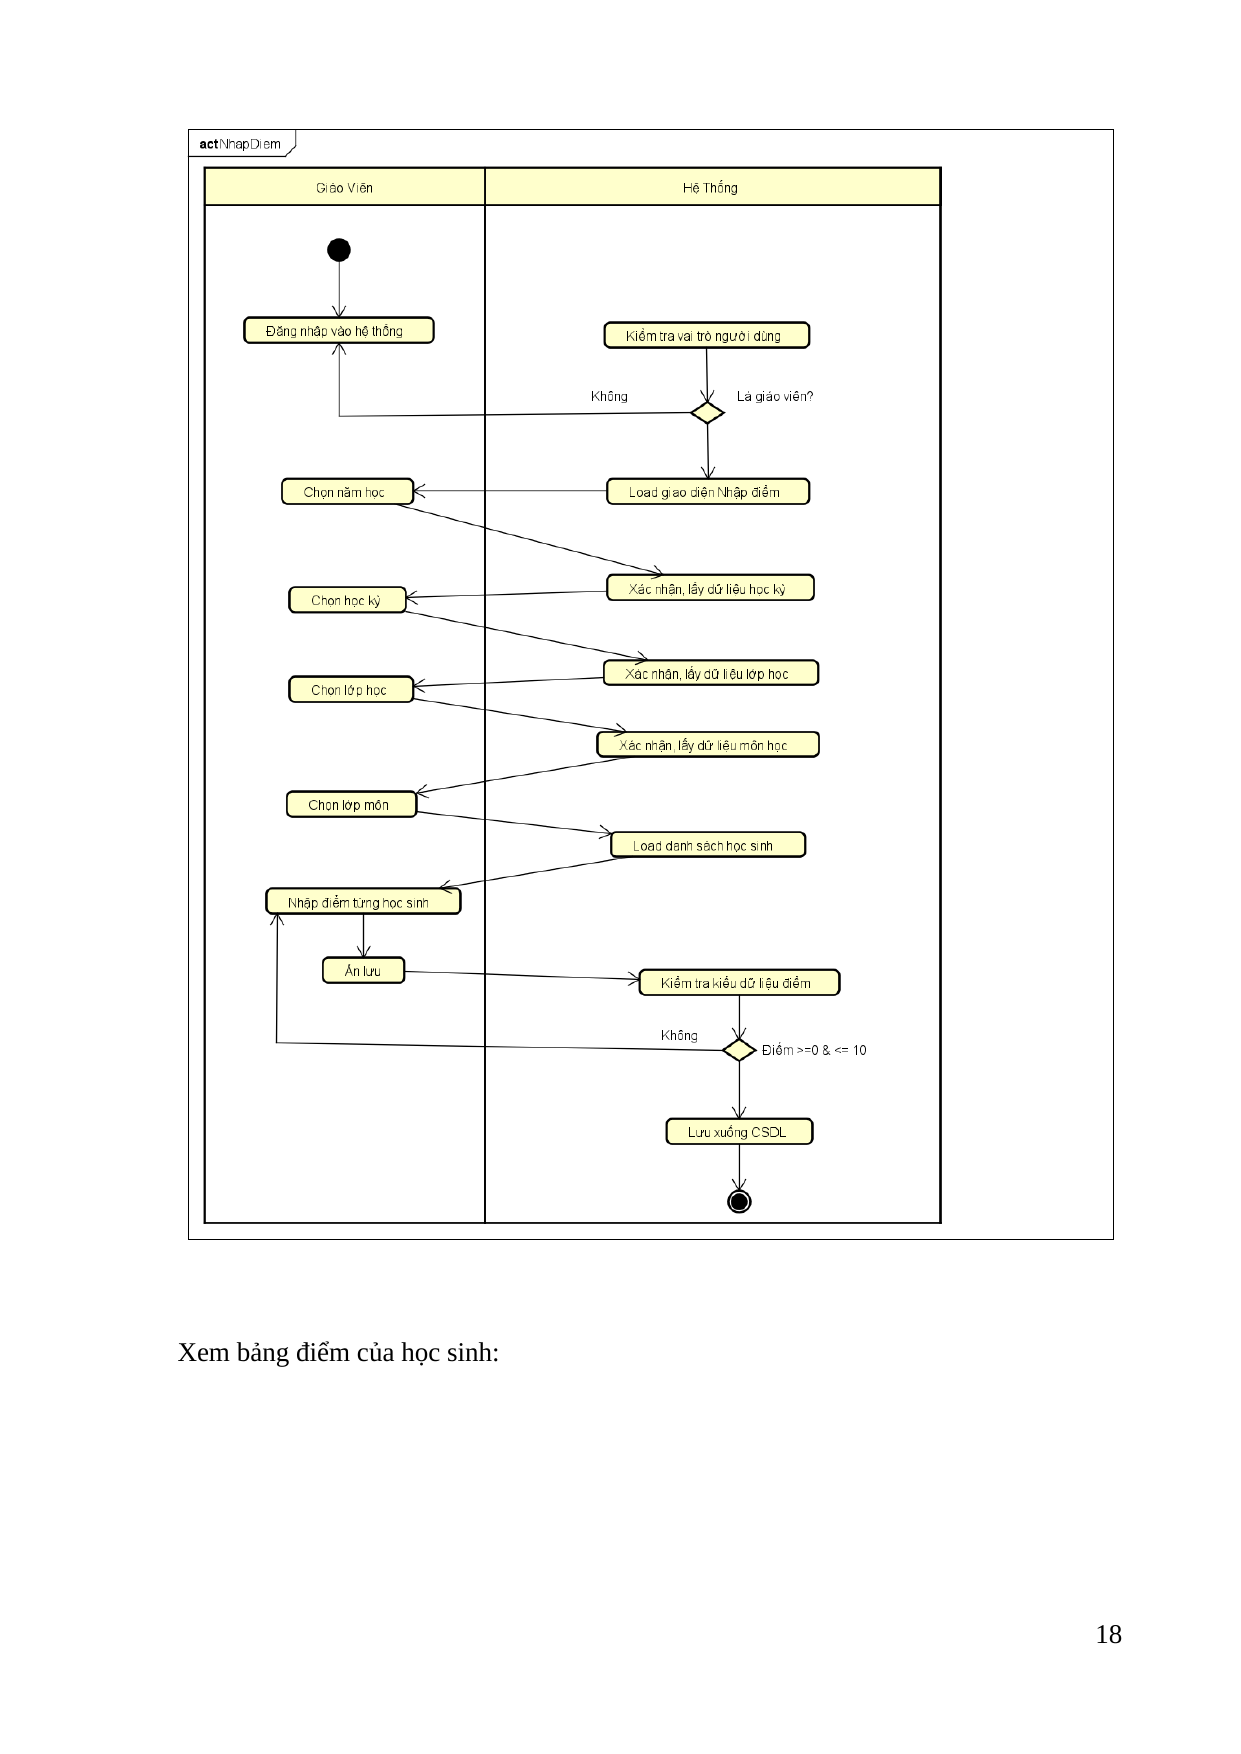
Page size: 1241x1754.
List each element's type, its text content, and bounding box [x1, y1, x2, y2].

picture [177, 118, 1123, 1249]
text Xem bảng điểm của học sinh: [177, 1336, 1122, 1367]
